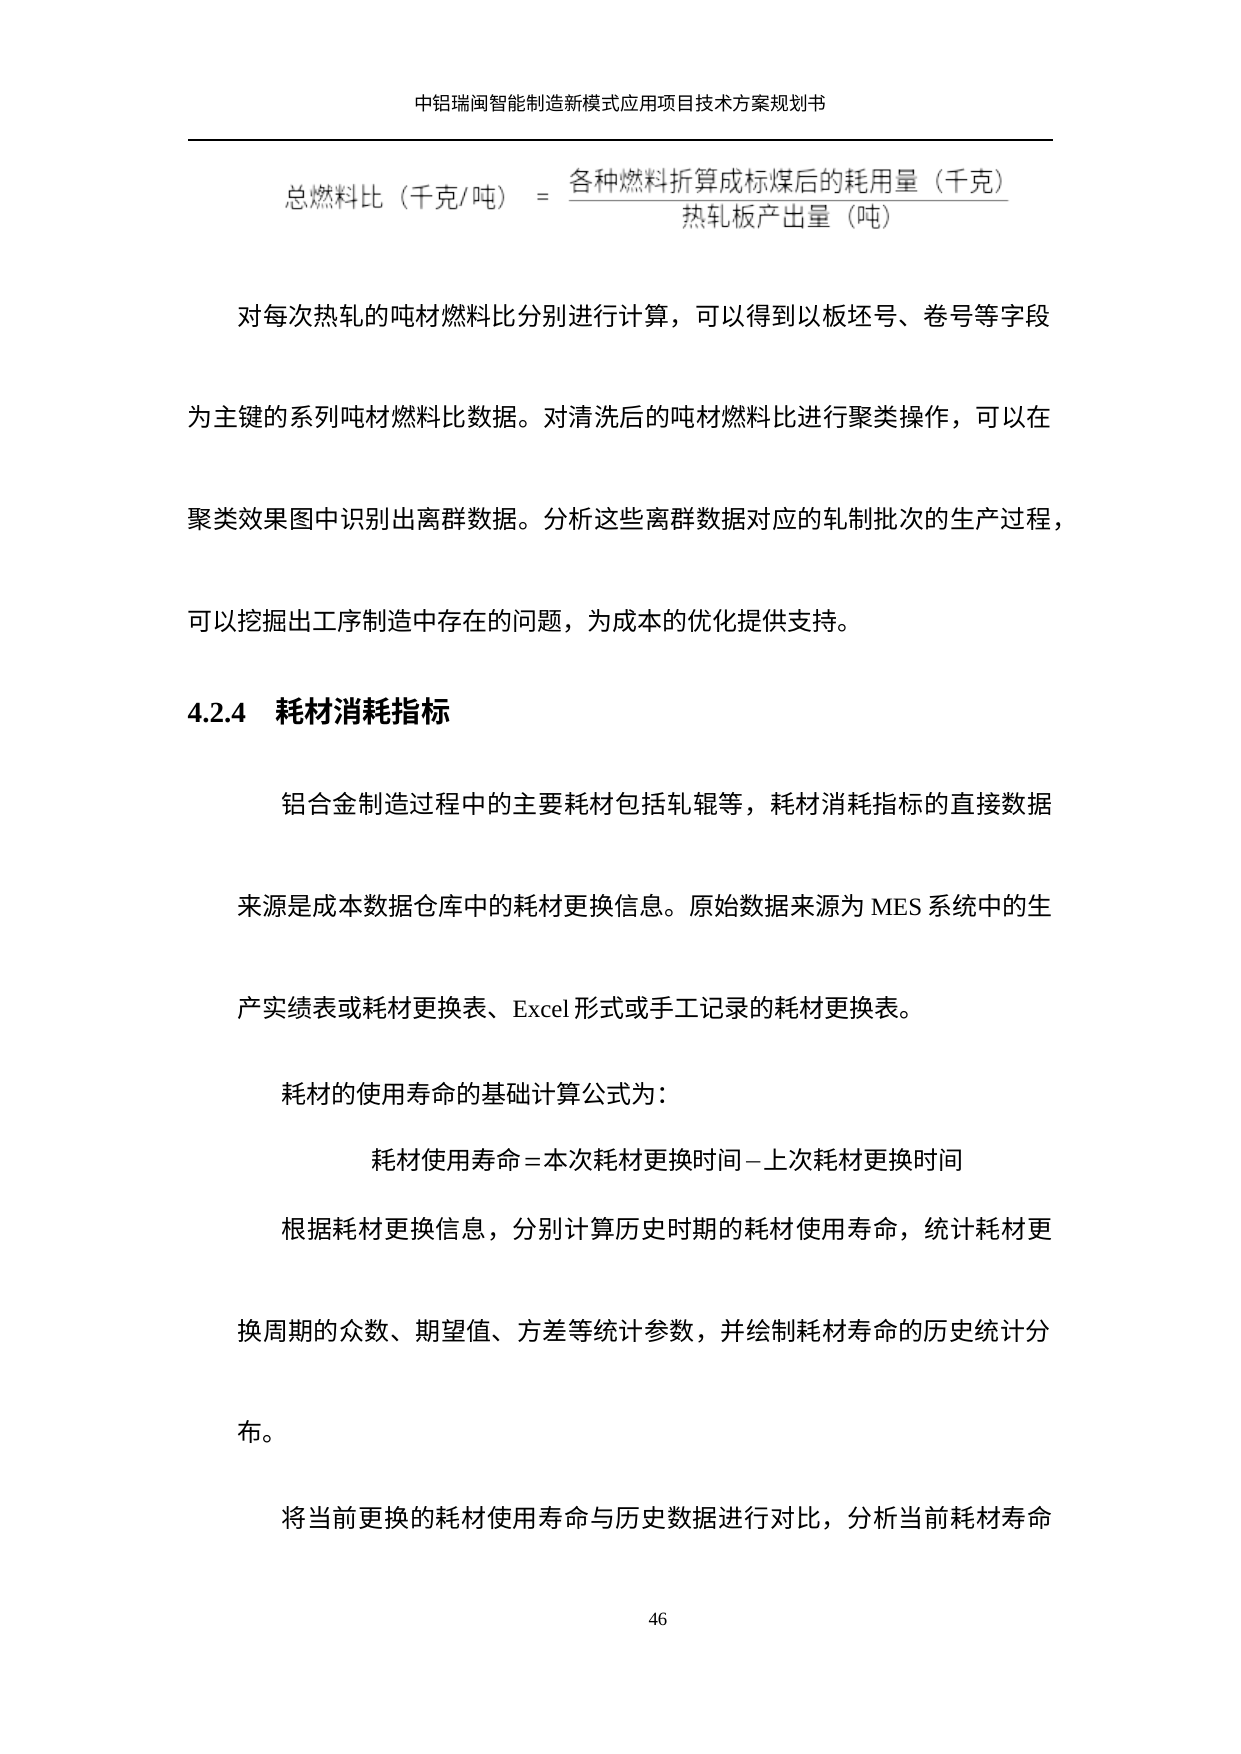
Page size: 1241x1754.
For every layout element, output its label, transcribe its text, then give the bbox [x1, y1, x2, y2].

text 根据耗材更换信息，分别计算历史时期的耗材使用寿命，统计耗材更换周期的众数、期望值、方差等统计参数，并绘制耗材寿命的历史统计分布。 [237, 1193, 1053, 1465]
text 耗材的使用寿命的基础计算公式为： [237, 1059, 1053, 1127]
text 铝合金制造过程中的主要耗材包括轧辊等，耗材消耗指标的直接数据来源是成本数据仓库中的耗材更换信息。原始数据来源为MES系统中的生产实绩表或耗材更换表、Excel形式或手工记录的耗材更换表。 [237, 769, 1053, 1041]
subtitle 耗材消耗指标 [187, 689, 1053, 731]
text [237, 1483, 1053, 1551]
text 对每次热轧的吨材燃料比分别进行计算，可以得到以板坯号、卷号等字段为主键的系列吨材燃料比数据。对清洗后的吨材燃料比进行聚类操作，可以在聚类效果图中识别出离群数据。分析这些离群数据对应的轧制批次的生产过程，可以挖掘出工序制造中存在的问题，为成本的优化提供支持。 [187, 280, 1053, 654]
